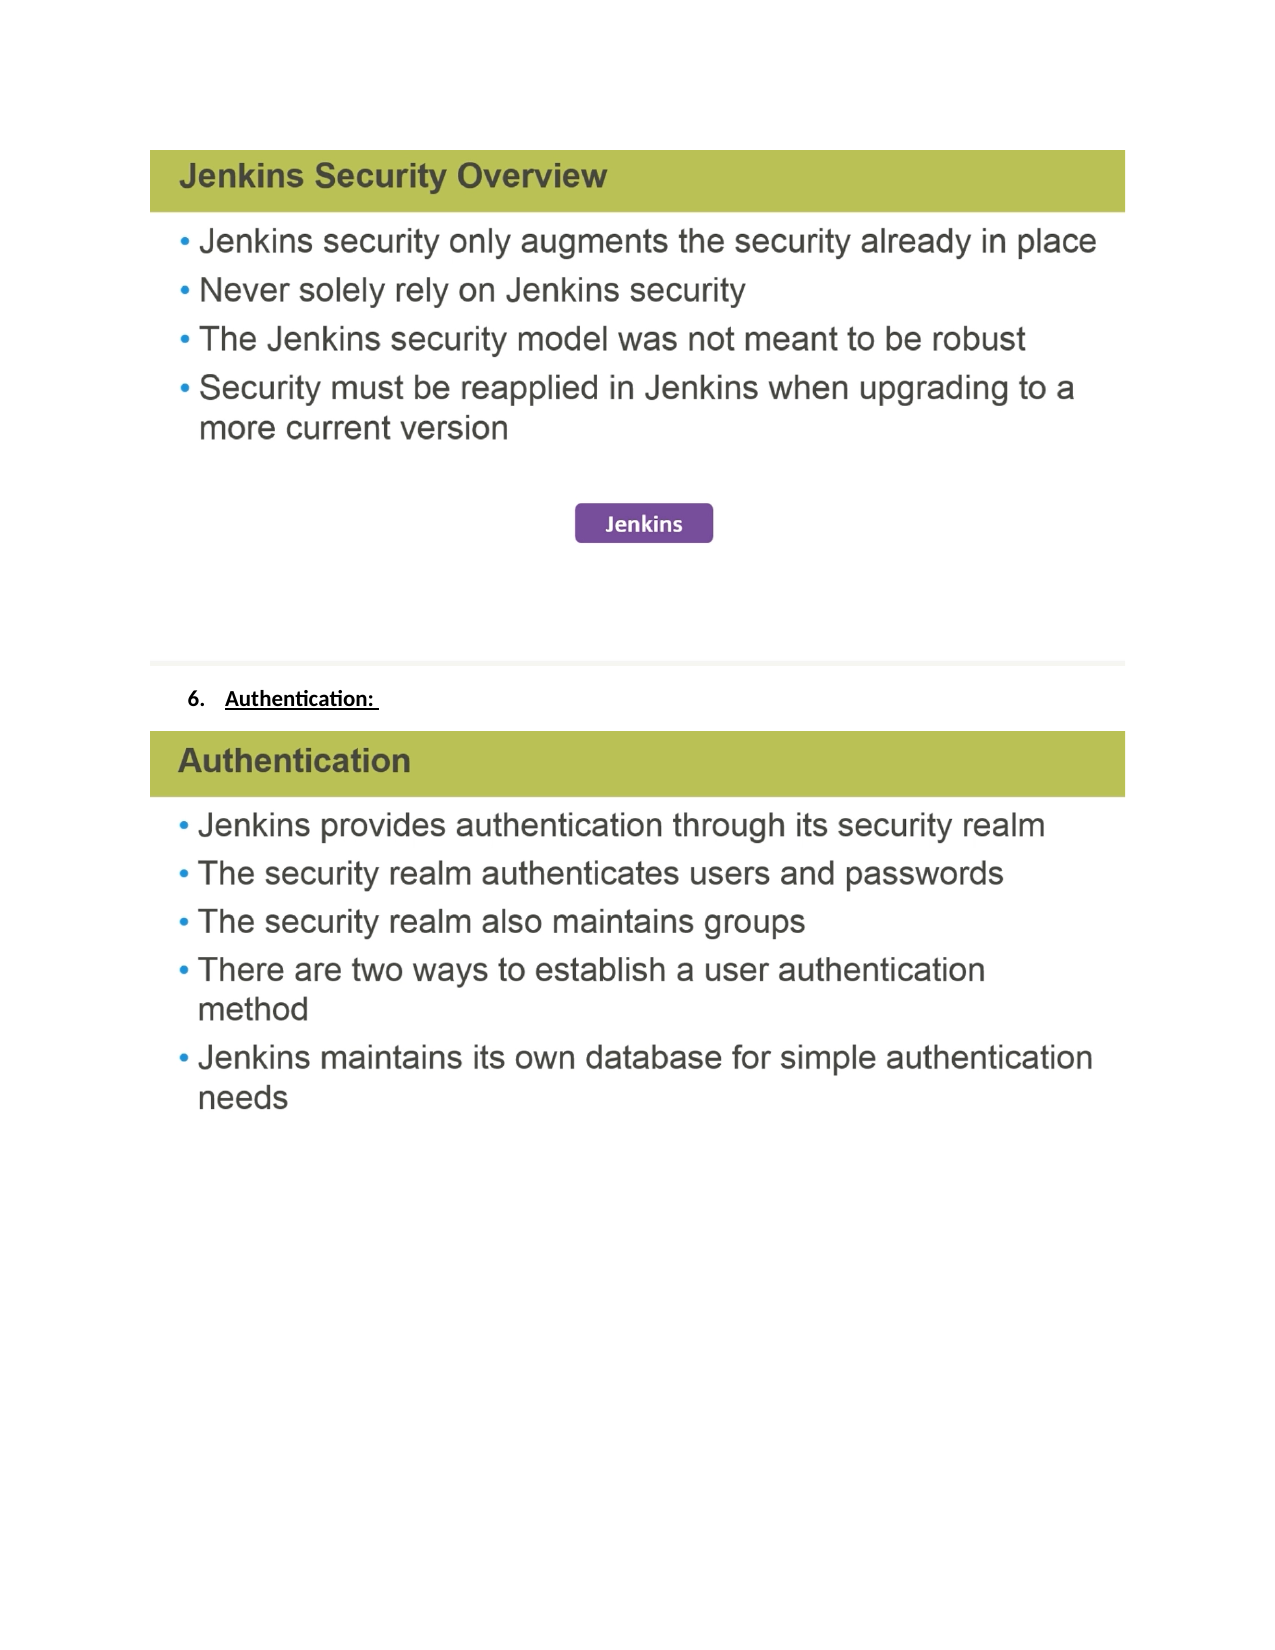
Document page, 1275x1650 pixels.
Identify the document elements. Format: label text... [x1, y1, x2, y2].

list Authentication: [187, 684, 1125, 712]
picture [150, 150, 1125, 666]
picture [150, 731, 1125, 1155]
